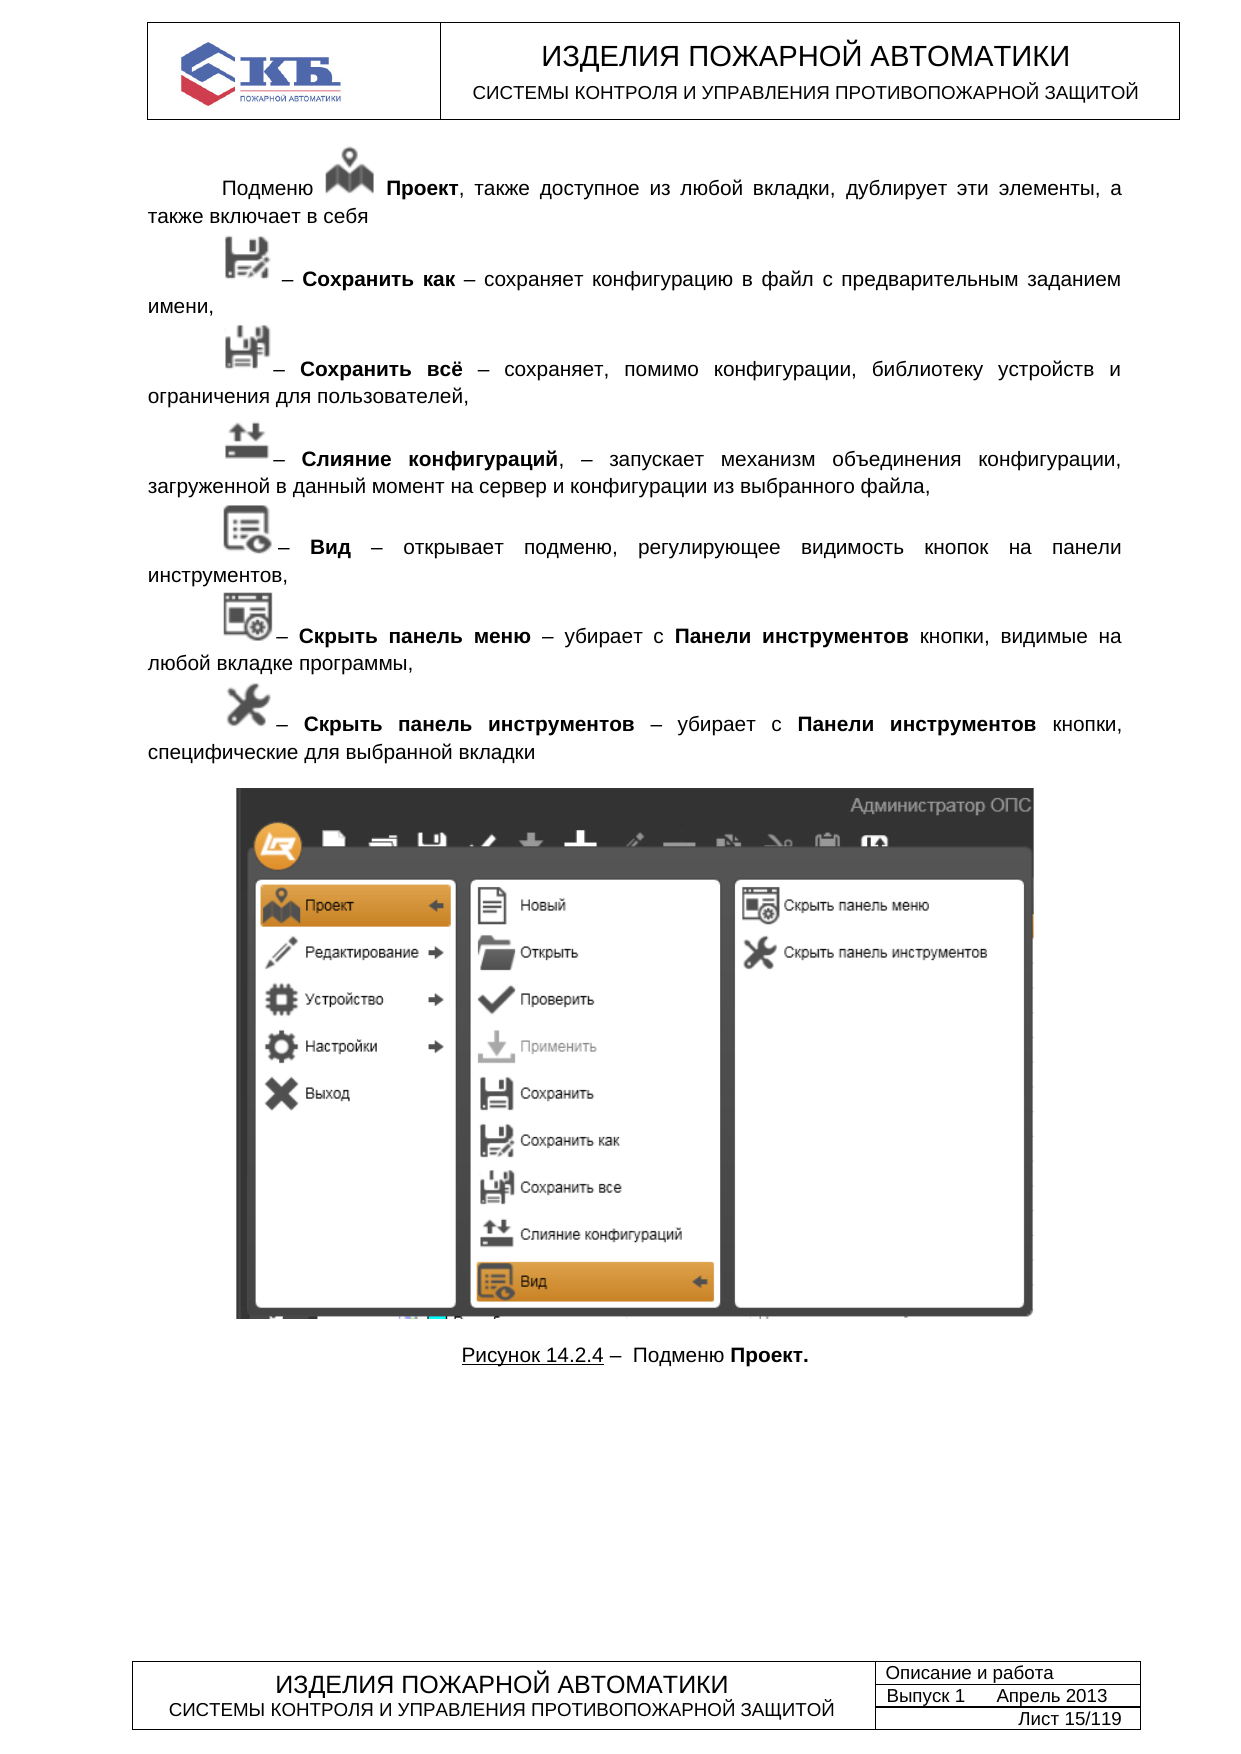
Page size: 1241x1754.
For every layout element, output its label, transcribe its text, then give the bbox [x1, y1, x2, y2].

picture [221, 501, 278, 555]
picture [221, 590, 277, 644]
picture [177, 34, 354, 115]
list Рисунок 14.2.4 – Подменю Проект. [148, 1343, 1122, 1367]
list – Вид – открывает подменю, регулирующее видимость кнопок на панели инструментов, [148, 502, 1122, 587]
picture [221, 231, 274, 286]
picture [221, 321, 274, 376]
list – Сохранить как – сохраняет конфигурацию в файл с предварительным заданием имени, [148, 231, 1122, 318]
list Подменю Проект, также доступное из любой вкладки, дублирует эти элементы, а также включает в себя [148, 144, 1122, 228]
picture [221, 678, 277, 732]
list – Скрыть панель инструментов – убирает с Панели инструментов кнопки, специфические для выбранной вкладки [148, 679, 1122, 764]
picture [221, 411, 274, 467]
list – Слияние конфигураций, – запускает механизм объединения конфигурации, загруженной в данный момент на сервер и конфигурации из выбранного файла, [148, 411, 1122, 498]
list – Скрыть панель меню – убирает с Панели инструментов кнопки, видимые на любой вкладке программы, [148, 590, 1122, 675]
picture [236, 788, 1034, 1319]
list – Сохранить всё – сохраняет, помимо конфигурации, библиотеку устройств и ограничения для пользователей, [148, 321, 1122, 408]
picture [323, 144, 377, 196]
